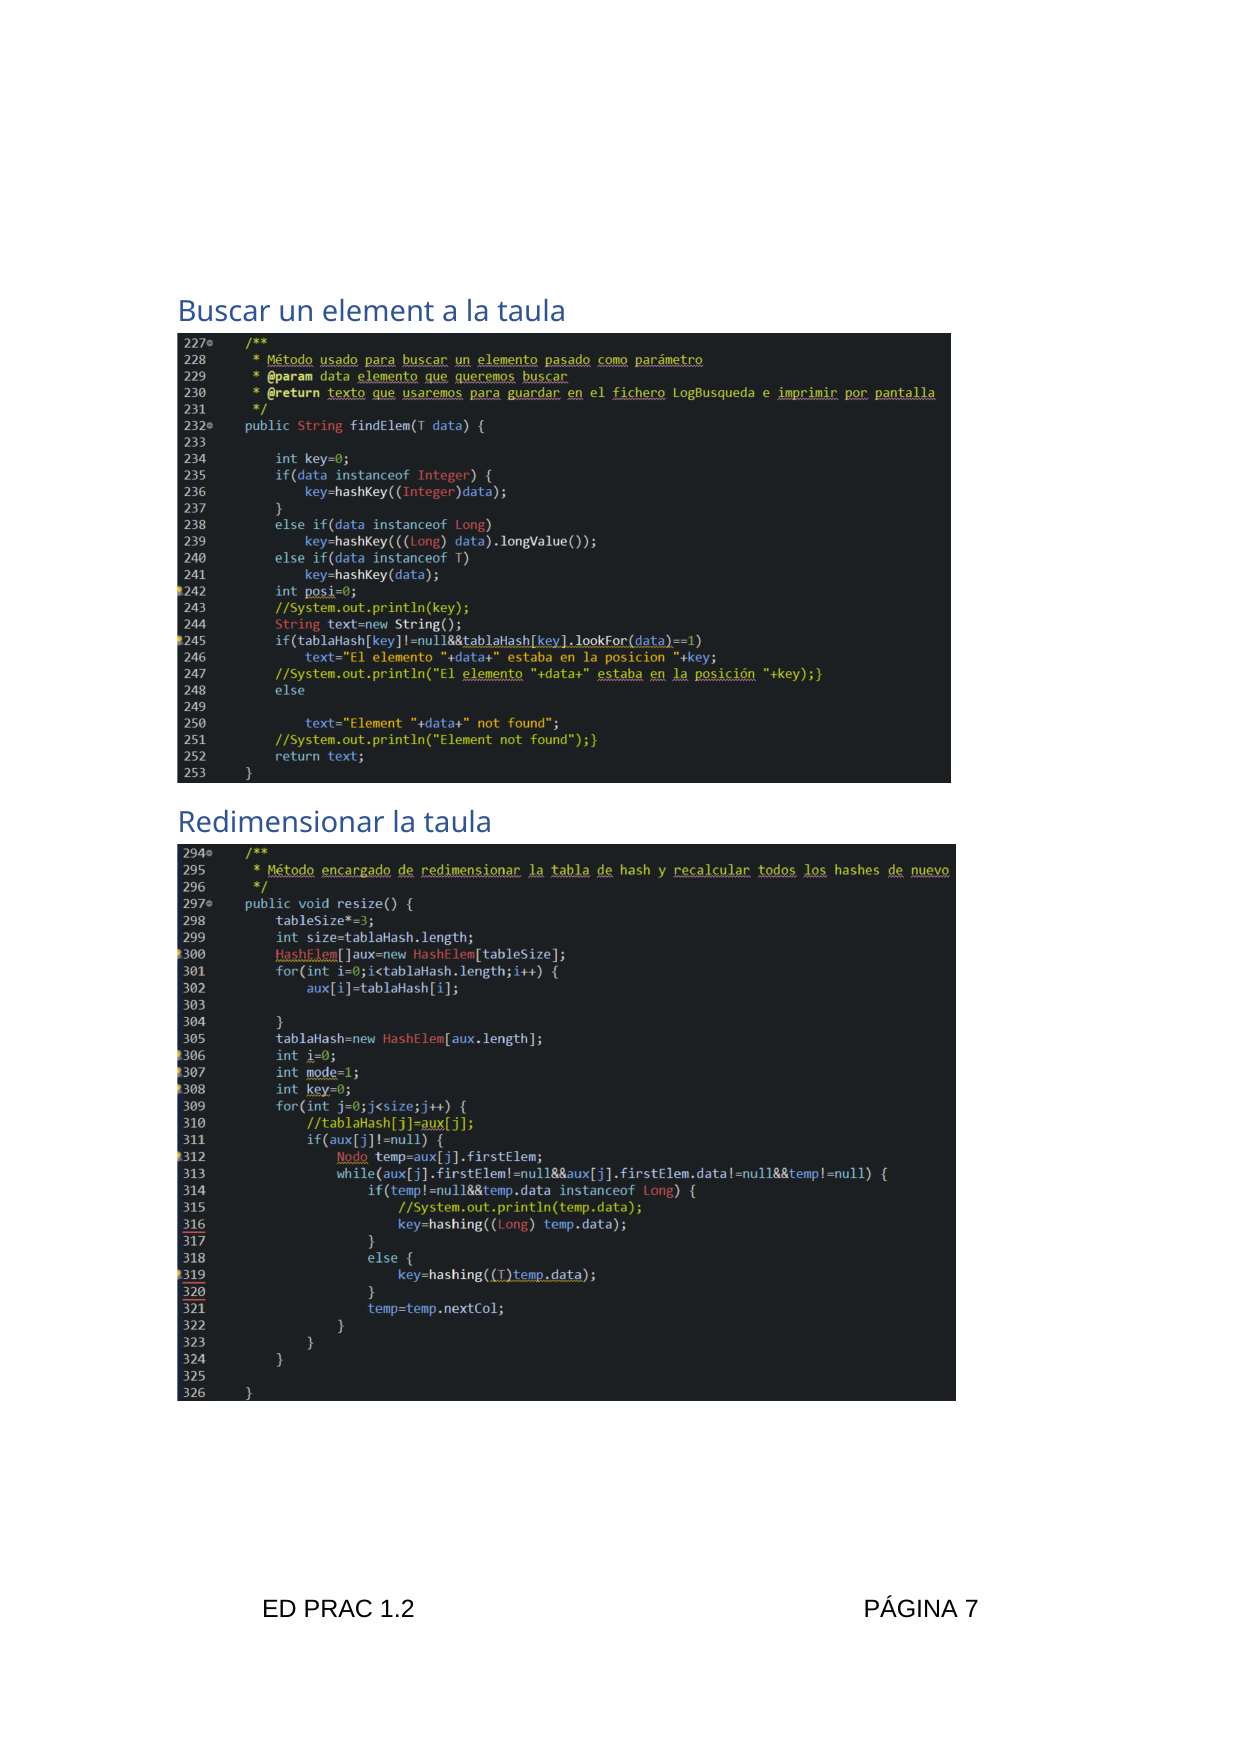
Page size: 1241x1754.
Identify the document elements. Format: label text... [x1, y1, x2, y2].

picture [177, 333, 951, 783]
subtitle Redimensionar la taula [177, 802, 1063, 841]
subtitle Buscar un element a la taula [177, 291, 1063, 330]
picture [177, 844, 956, 1401]
